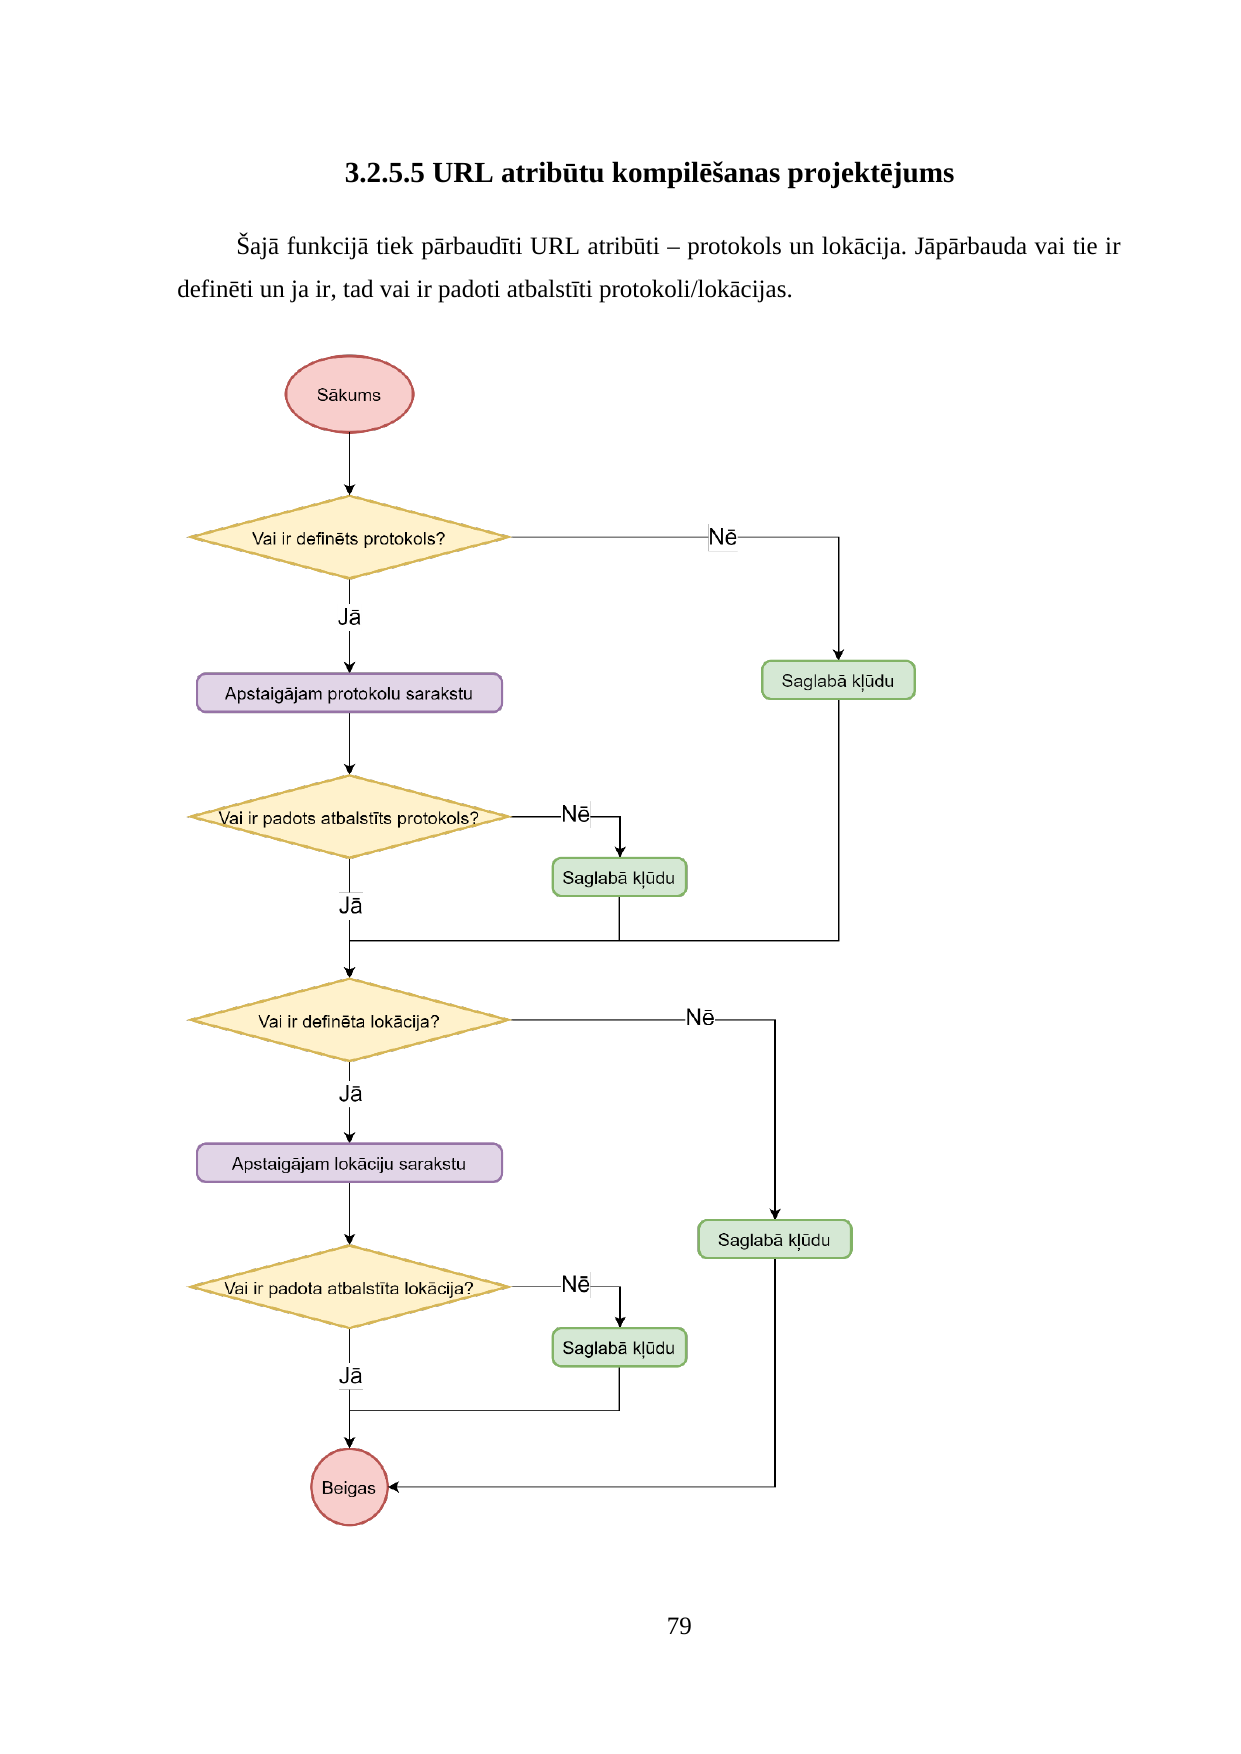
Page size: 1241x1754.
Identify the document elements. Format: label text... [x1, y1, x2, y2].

subtitle 3.2.5.5 URL atribūtu kompilēšanas projektējums [177, 156, 1122, 189]
text Šajā funkcijā tiek pārbaudīti URL atribūti – protokols un lokācija. Jāpārbauda vai tie ir definēti un ja ir, tad vai ir padoti atbalstīti protokoli/lokācijas. [177, 231, 1122, 303]
picture [177, 342, 929, 1538]
